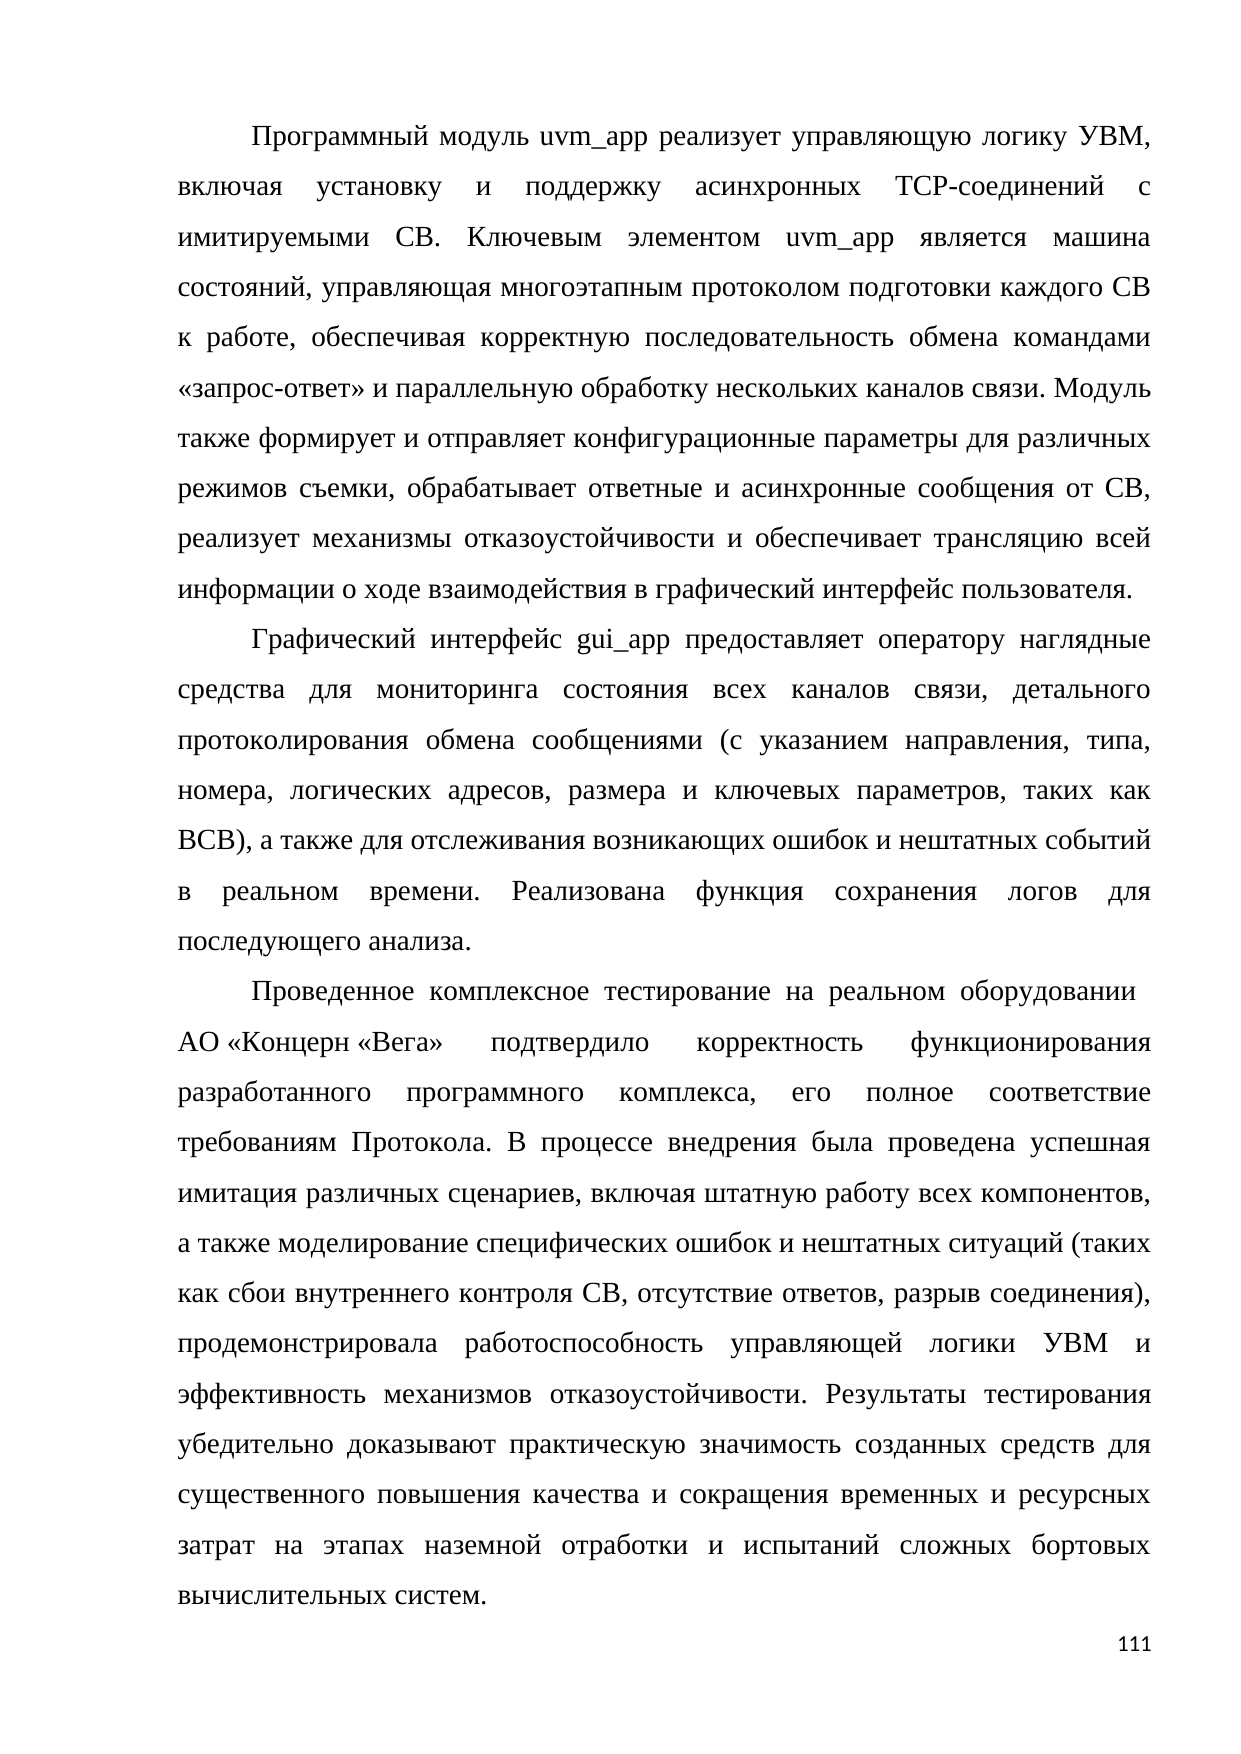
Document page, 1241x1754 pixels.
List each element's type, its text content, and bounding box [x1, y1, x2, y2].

text Проведенное комплексное тестирование на реальном оборудовании АО «Концерн «Вега» подтвердило корректность функционирования разработанного программного комплекса, его полное соответствие требованиям Протокола. В процессе внедрения была проведена успешная имитация различных сценариев, включая штатную работу всех компонентов, а также моделирование специфических ошибок и нештатных ситуаций (таких как сбои внутреннего контроля СВ, отсутствие ответов, разрыв соединения), продемонстрировала работоспособность управляющей логики УВМ и эффективность механизмов отказоустойчивости. Результаты тестирования убедительно доказывают практическую значимость созданных средств для существенного повышения качества и сокращения временных и ресурсных затрат на этапах наземной отработки и испытаний сложных бортовых вычислительных систем. [177, 973, 1152, 1611]
text Программный модуль uvm_app реализует управляющую логику УВМ, включая установку и поддержку асинхронных TCP-соединений с имитируемыми СВ. Ключевым элементом uvm_app является машина состояний, управляющая многоэтапным протоколом подготовки каждого СВ к работе, обеспечивая корректную последовательность обмена командами «запрос-ответ» и параллельную обработку нескольких каналов связи. Модуль также формирует и отправляет конфигурационные параметры для различных режимов съемки, обрабатывает ответные и асинхронные сообщения от СВ, реализует механизмы отказоустойчивости и обеспечивает трансляцию всей информации о ходе взаимодействия в графический интерфейс пользователя. [177, 118, 1152, 604]
text Графический интерфейс gui_app предоставляет оператору наглядные средства для мониторинга состояния всех каналов связи, детального протоколирования обмена сообщениями (с указанием направления, типа, номера, логических адресов, размера и ключевых параметров, таких как BCB), а также для отслеживания возникающих ошибок и нештатных событий в реальном времени. Реализована функция сохранения логов для последующего анализа. [177, 621, 1152, 957]
